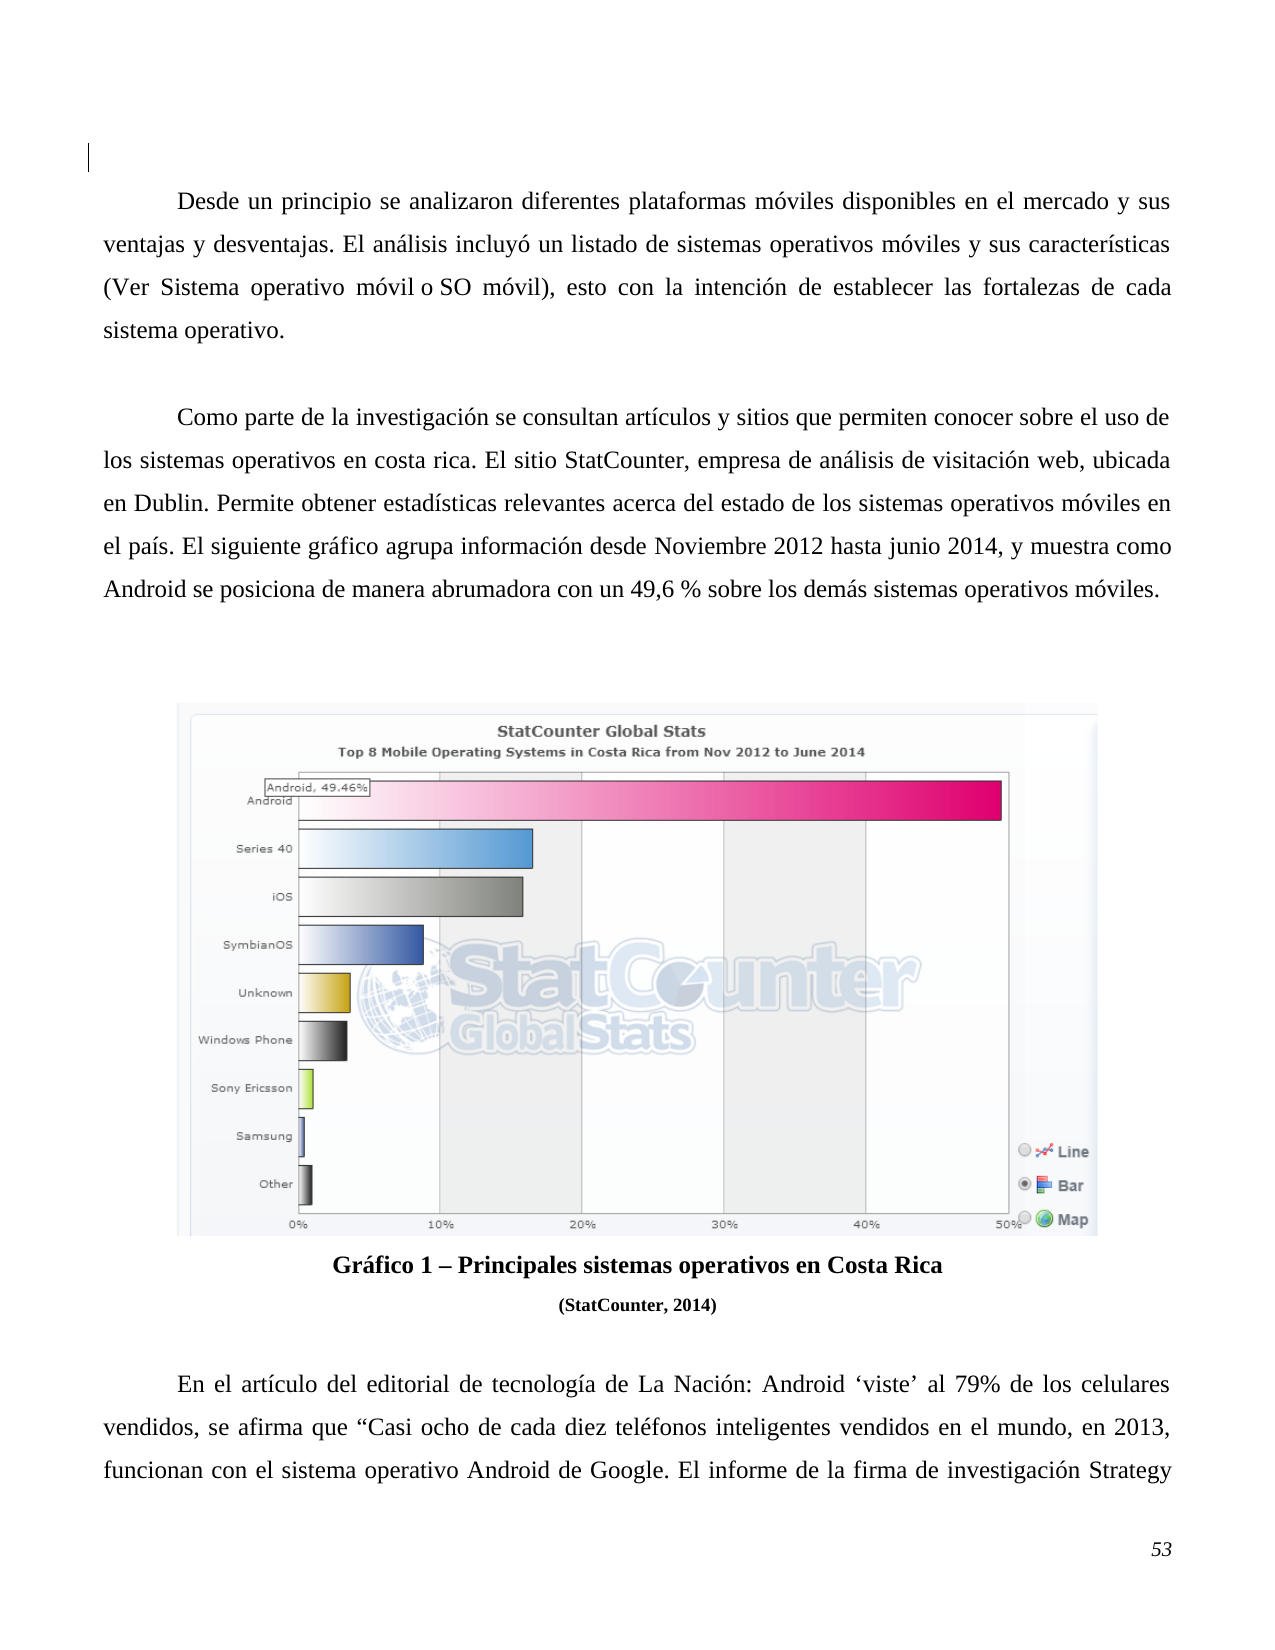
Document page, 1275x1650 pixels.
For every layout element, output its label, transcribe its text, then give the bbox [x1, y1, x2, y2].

text Como parte de la investigación se consultan artículos y sitios que permiten conocer sobre el uso de los sistemas operativos en costa rica. El sitio StatCounter, empresa de análisis de visitación web, ubicada en Dublin. Permite obtener estadísticas relevantes acerca del estado de los sistemas operativos móviles en el país. El siguiente gráfico agrupa información desde Noviembre 2012 hasta junio 2014, y muestra como Android se posiciona de manera abrumadora con un 49,6 % sobre los demás sistemas operativos móviles. [103, 402, 1172, 603]
picture [176, 703, 1098, 1236]
text Desde un principio se analizaron diferentes plataformas móviles disponibles en el mercado y sus ventajas y desventajas. El análisis incluyó un listado de sistemas operativos móviles y sus características (Ver Sistema operativo móvil o SO móvil), esto con la intención de establecer las fortalezas de cada sistema operativo. [103, 186, 1172, 344]
text Gráfico 1 – Principales sistemas operativos en Costa Rica [103, 1250, 1172, 1279]
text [103, 1369, 1172, 1484]
